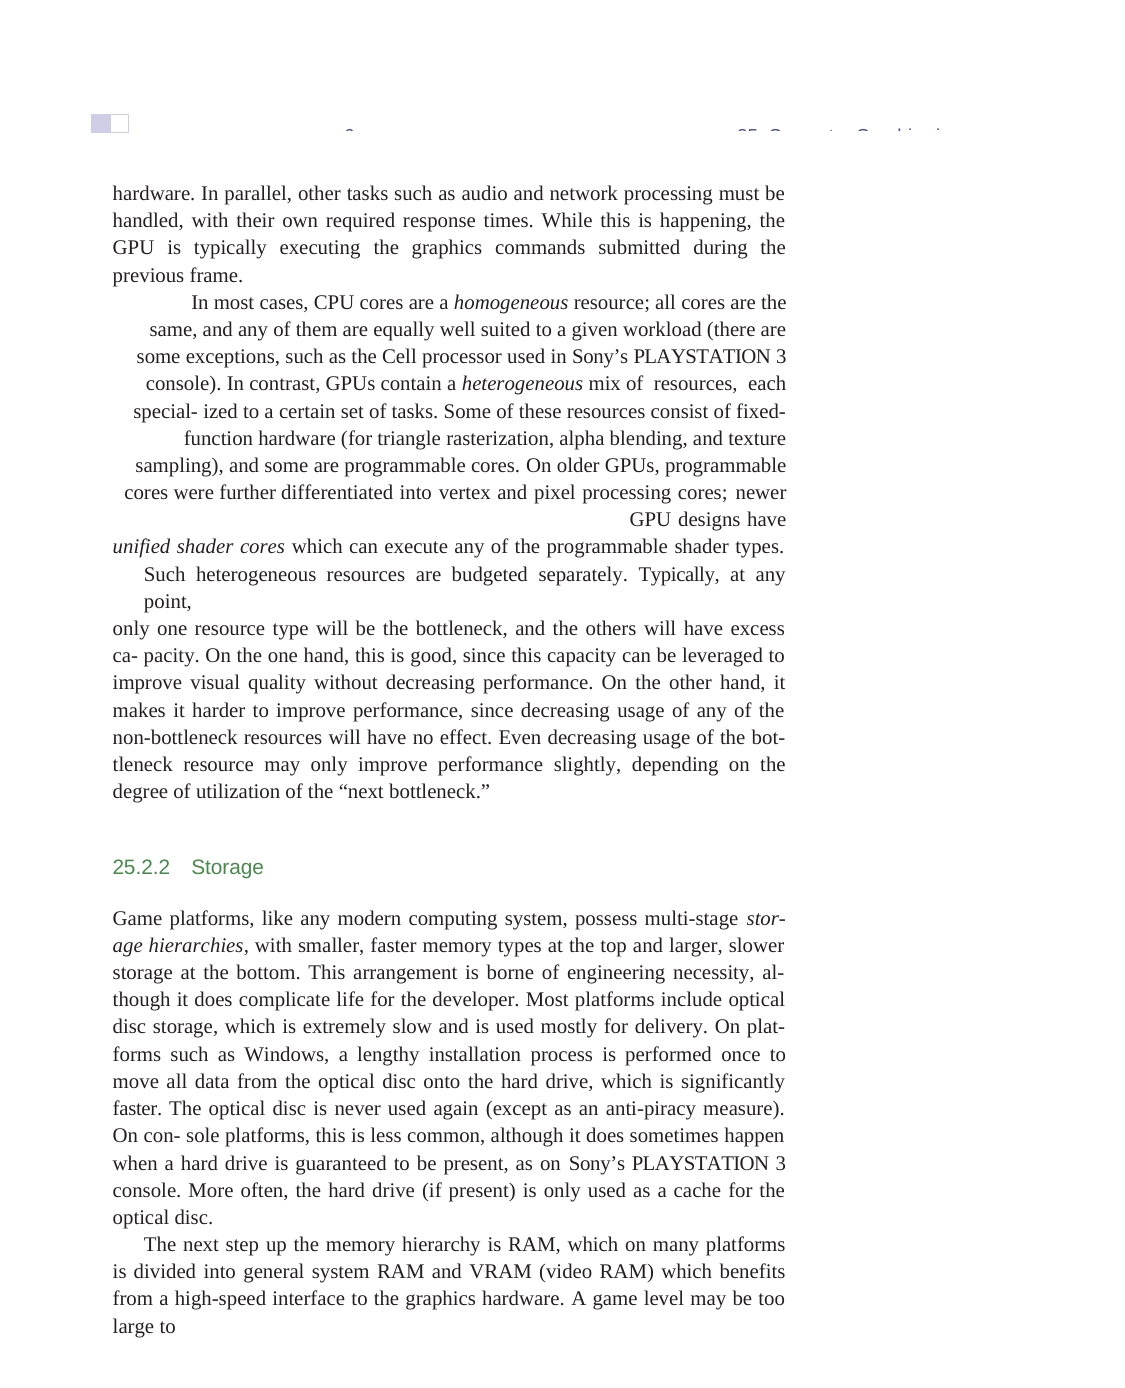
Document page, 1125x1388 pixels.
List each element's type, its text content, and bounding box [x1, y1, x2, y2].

text In most cases, CPU cores are a homogeneous resource; all cores are the same, and any of them are equally well suited to a given workload (there are some exceptions, such as the Cell processor used in Sony’s PLAYSTATION 3 console). In contrast, GPUs contain a heterogeneous mix of resources, each special- ized to a certain set of tasks. Some of these resources consist of fixed-function hardware (for triangle rasterization, alpha blending, and texture sampling), and some are programmable cores. On older GPUs, programmable cores were further differentiated into vertex and pixel processing cores; newer GPU designs have [112, 290, 786, 531]
text hardware. In parallel, other tasks such as audio and network processing must be handled, with their own required response times. While this is happening, the GPU is typically executing the graphics commands submitted during the previous frame. [112, 181, 786, 287]
list Storage [112, 855, 1025, 879]
text The next step up the memory hierarchy is RAM, which on many platforms is divided into general system RAM and VRAM (video RAM) which benefits from a high-speed interface to the graphics hardware. A game level may be too large to [112, 1232, 786, 1338]
text unified shader cores which can execute any of the programmable shader types. Such heterogeneous resources are budgeted separately. Typically, at any point, [112, 534, 785, 613]
text only one resource type will be the bottleneck, and the others will have excess ca- pacity. On the one hand, this is good, since this capacity can be leveraged to improve visual quality without decreasing performance. On the other hand, it makes it harder to improve performance, since decreasing usage of any of the non-bottleneck resources will have no effect. Even decreasing usage of the bot- tleneck resource may only improve performance slightly, depending on the degree of utilization of the “next bottleneck.” [112, 616, 786, 803]
text Game platforms, like any modern computing system, possess multi-stage stor- age hierarchies, with smaller, faster memory types at the top and larger, slower storage at the bottom. This arrangement is borne of engineering necessity, al- though it does complicate life for the developer. Most platforms include optical disc storage, which is extremely slow and is used mostly for delivery. On plat- forms such as Windows, a lengthy installation process is performed once to move all data from the optical disc onto the hard drive, which is significantly faster. The optical disc is never used again (except as an anti-piracy measure). On con- sole platforms, this is less common, although it does sometimes happen when a hard drive is guaranteed to be present, as on Sony’s PLAYSTATION 3 console. More often, the hard drive (if present) is only used as a cache for the optical disc. [112, 906, 786, 1229]
